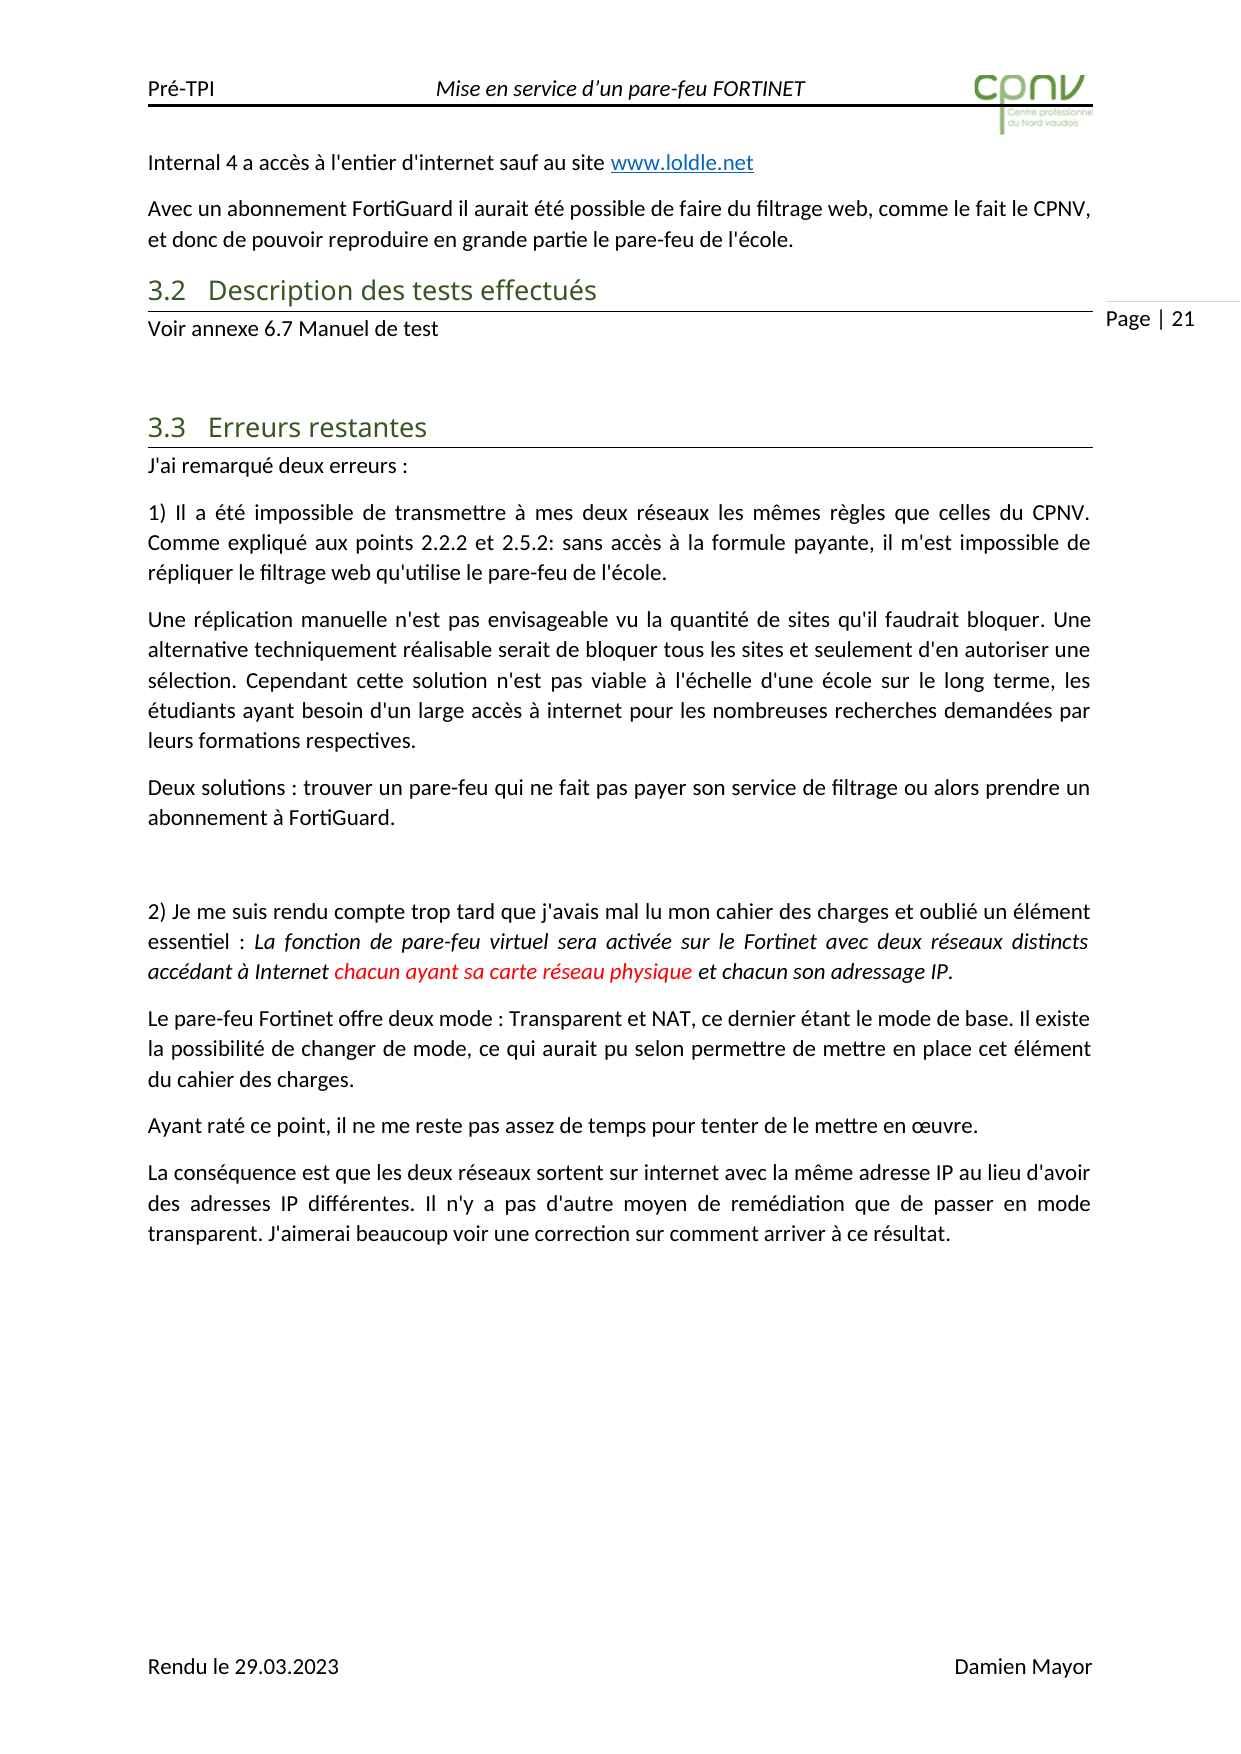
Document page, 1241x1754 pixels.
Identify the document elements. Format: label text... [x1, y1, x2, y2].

text Une réplication manuelle n'est pas envisageable vu la quantité de sites qu'il faudrait bloquer. Une alternative techniquement réalisable serait de bloquer tous les sites et seulement d'en autoriser une sélection. Cependant cette solution n'est pas viable à l'échelle d'une école sur le long terme, les étudiants ayant besoin d'un large accès à internet pour les nombreuses recherches demandées par leurs formations respectives. [148, 605, 1093, 754]
text 1) Il a été impossible de transmettre à mes deux réseaux les mêmes règles que celles du CPNV. Comme expliqué aux points 2.2.2 et 2.5.2: sans accès à la formule payante, il m'est impossible de répliquer le filtrage web qu'utilise le pare-feu de l'école. [148, 498, 1093, 586]
text Internal 4 a accès à l'entier d'internet sauf au site www.loldle.net [148, 148, 1093, 176]
text Voir annexe 6.7 Manuel de test [148, 314, 1093, 342]
subtitle Erreurs restantes [148, 408, 1093, 447]
text 2) Je me suis rendu compte trop tard que j'avais mal lu mon cahier des charges et oublié un élément essentiel : La fonction de pare-feu virtuel sera activée sur le Fortinet avec deux réseaux distincts accédant à Internet chacun ayant sa carte réseau physique et chacun son adressage IP. [148, 897, 1093, 985]
text Avec un abonnement FortiGuard il aurait été possible de faire du filtrage web, comme le fait le CPNV, et donc de pouvoir reproduire en grande partie le pare-feu de l'école. [148, 194, 1093, 253]
text Deux solutions : trouver un pare-feu qui ne fait pas payer son service de filtrage ou alors prendre un abonnement à FortiGuard. [148, 773, 1093, 831]
text J'ai remarqué deux erreurs : [148, 451, 1093, 479]
subtitle Description des tests effectués [148, 272, 1093, 311]
text Ayant raté ce point, il ne me reste pas assez de temps pour tenter de le mettre en œuvre. [148, 1112, 1093, 1139]
text Le pare-feu Fortinet offre deux mode : Transparent et NAT, ce dernier étant le mode de base. Il existe la possibilité de changer de mode, ce qui aurait pu selon permettre de mettre en place cet élément du cahier des charges. [148, 1004, 1093, 1093]
text La conséquence est que les deux réseaux sortent sur internet avec la même adresse IP au lieu d'avoir des adresses IP différentes. Il n'y a pas d'autre moyen de remédiation que de passer en mode transparent. J'aimerai beaucoup voir une correction sur comment arriver à ce résultat. [148, 1158, 1093, 1247]
